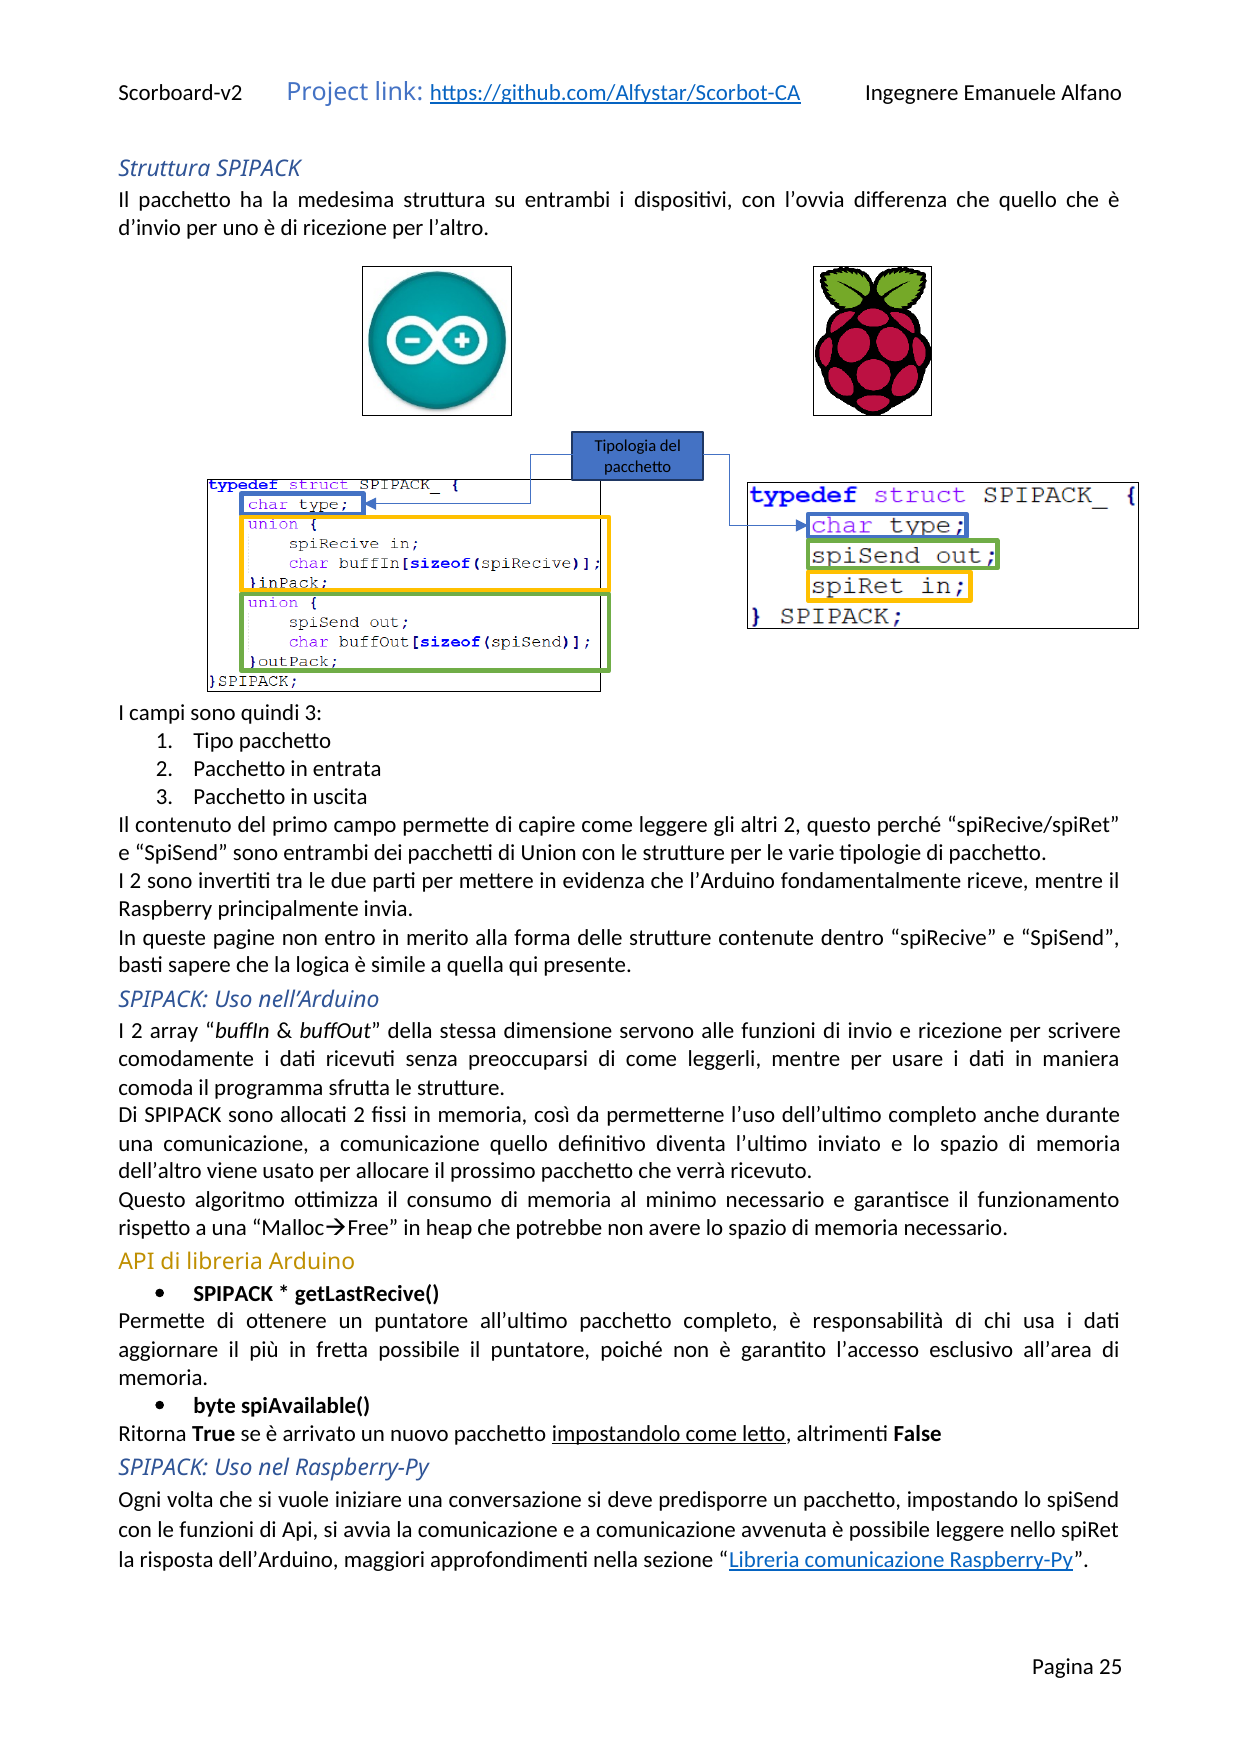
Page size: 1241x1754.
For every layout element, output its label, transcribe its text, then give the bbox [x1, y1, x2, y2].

list SPIPACK * getLastRecive() [156, 1279, 1122, 1307]
text I campi sono quindi 3: [118, 698, 1122, 726]
list Pacchetto in entrata [156, 754, 1122, 782]
picture [814, 267, 931, 415]
text I 2 sono invertiti tra le due parti per mettere in evidenza che l’Arduino fondamentalmente riceve, mentre il Raspberry principalmente invia. [118, 867, 1122, 923]
picture [366, 480, 600, 515]
text I 2 array “buffIn & buffOut” della stessa dimensione servono alle funzioni di invio e ricezione per scrivere comodamente i dati ricevuti senza preoccuparsi di come leggerli, mentre per usare i dati in maniera comoda il programma sfrutta le strutture. [118, 1017, 1122, 1101]
text Permette di ottenere un puntatore all’ultimo pacchetto completo, è responsabilità di chi usa i dati aggiornare il più in fretta possibile il puntatore, poiché non è garantito l’accesso esclusivo all’area di memoria. [118, 1307, 1122, 1391]
list Tipo pacchetto [156, 726, 1122, 754]
text Il contenuto del primo campo permette di capire come leggere gli altri 2, questo perché “spiRecive/spiRet” e “SpiSend” sono entrambi dei pacchetti di Union con le strutture per le varie tipologie di pacchetto. [118, 811, 1122, 867]
list Pacchetto in uscita [156, 782, 1122, 811]
picture [363, 267, 511, 415]
picture [244, 519, 600, 588]
picture [810, 516, 964, 535]
list byte spiAvailable() [156, 1391, 1122, 1419]
picture [244, 496, 361, 512]
picture [748, 483, 1138, 628]
subtitle Struttura SPIPACK [118, 152, 1122, 183]
picture [208, 480, 600, 691]
picture [810, 574, 968, 598]
text Di SPIPACK sono allocati 2 fissi in memoria, così da permetterne l’uso dell’ultimo completo anche durante una comunicazione, a comunicazione quello definitivo diventa l’ultimo inviato e lo spazio di memoria dell’altro viene usato per allocare il prossimo pacchetto che verrà ricevuto. [118, 1101, 1122, 1185]
picture [810, 543, 995, 566]
subtitle SPIPACK: Uso nel Raspberry-Py [118, 1451, 1122, 1482]
subtitle API di libreria Arduino [118, 1245, 1122, 1276]
subtitle SPIPACK: Uso nell’Arduino [118, 983, 1122, 1014]
text In queste pagine non entro in merito alla forma delle strutture contenute dentro “spiRecive” e “SpiSend”, basti sapere che la logica è simile a quella qui presente. [118, 923, 1122, 979]
text Ritorna True se è arrivato un nuovo pacchetto impostandolo come letto, altrimenti False [118, 1419, 1122, 1447]
picture [244, 596, 600, 668]
text Il pacchetto ha la medesima struttura su entrambi i dispositivi, con l’ovvia differenza che quello che è d’invio per uno è di ricezione per l’altro. [118, 186, 1122, 242]
text Questo algoritmo ottimizza il consumo di memoria al minimo necessario e garantisce il funzionamento rispetto a una “MallocFree” in heap che potrebbe non avere lo spazio di memoria necessario. [118, 1185, 1122, 1241]
text Ogni volta che si vuole iniziare una conversazione si deve predisporre un pacchetto, impostando lo spiSend con le funzioni di Api, si avvia la comunicazione e a comunicazione avvenuta è possibile leggere nello spiRet la risposta dell’Arduino, maggiori approfondimenti nella sezione “Libreria comunicazione Raspberry-Py”. [118, 1485, 1122, 1573]
